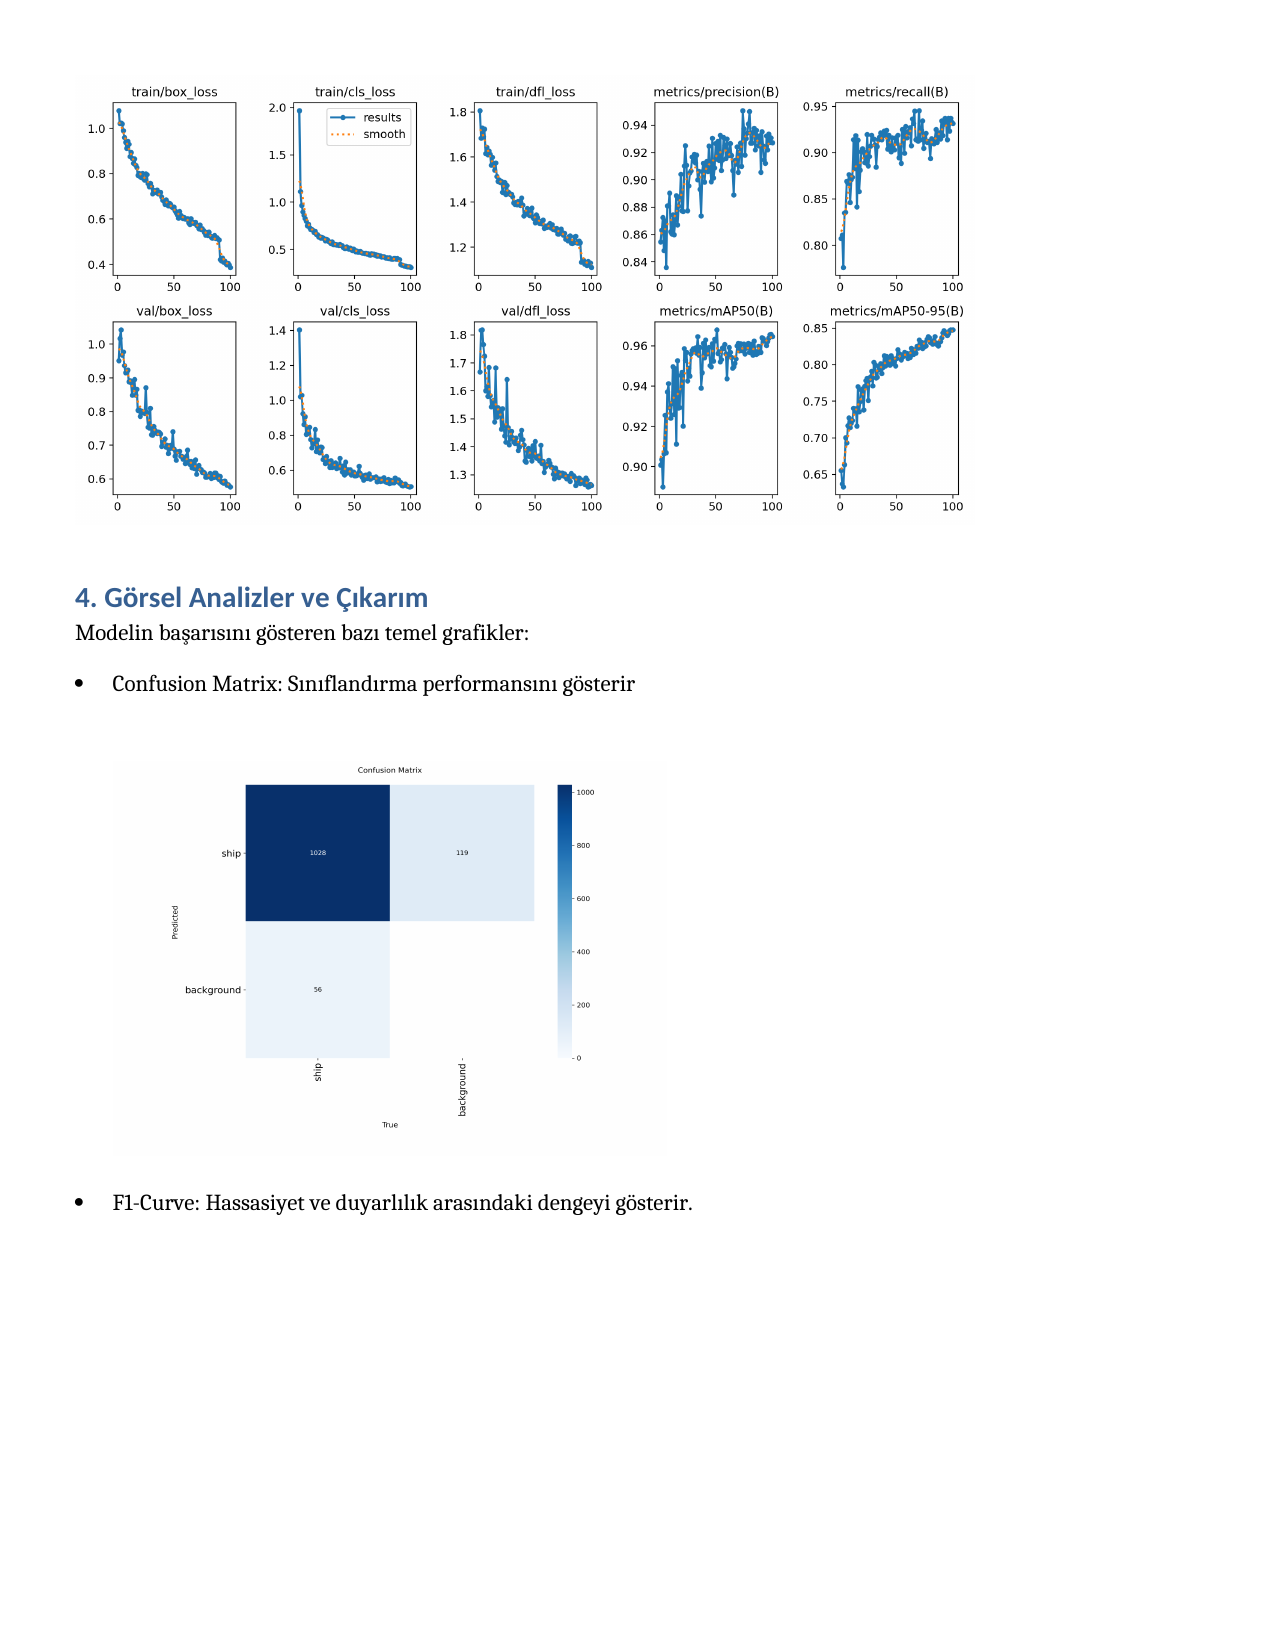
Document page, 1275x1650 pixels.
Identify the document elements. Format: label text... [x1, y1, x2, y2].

picture [112, 761, 668, 1156]
text Modelin başarısını gösteren bazı temel grafikler: [75, 620, 1200, 646]
list Confusion Matrix: Sınıflandırma performansını gösterir [75, 671, 1200, 697]
subtitle 4. Görsel Analizler ve Çıkarım [75, 579, 1200, 614]
picture [75, 75, 976, 525]
list F1-Curve: Hassasiyet ve duyarlılık arasındaki dengeyi gösterir. [75, 1189, 1200, 1216]
